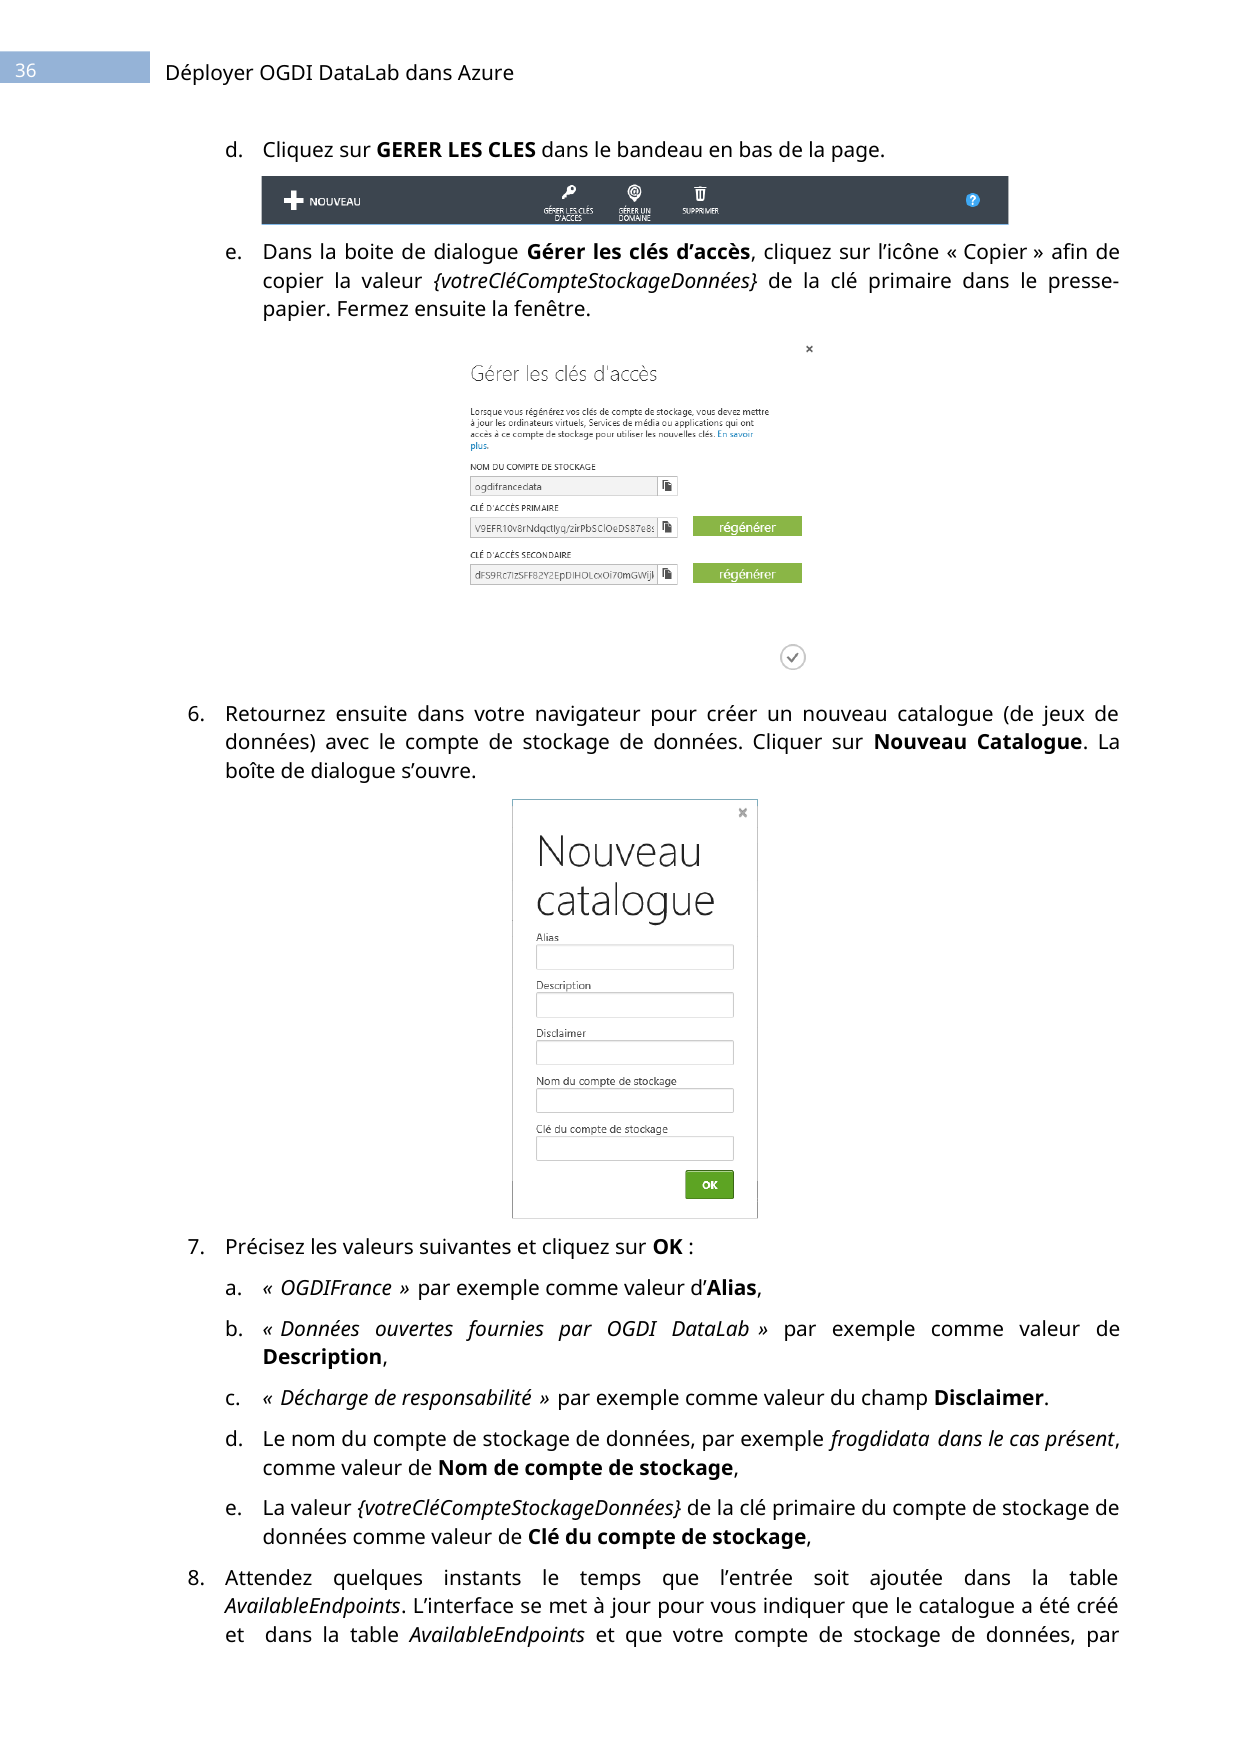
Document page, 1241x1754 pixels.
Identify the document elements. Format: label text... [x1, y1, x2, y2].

list Dans la boite de dialogue Gérer les clés d’accès, cliquez sur l’icône « Copier » afin de copier la valeur {votreCléCompteStockageDonnées} de la clé primaire dans le presse-papier. Fermez ensuite la fenêtre. [225, 237, 1120, 323]
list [187, 1563, 1120, 1648]
list Cliquez sur GERER LES CLES dans le bandeau en bas de la page. [225, 135, 1120, 163]
list Retournez ensuite dans votre navigateur pour créer un nouveau catalogue (de jeux de données) avec le compte de stockage de données. Cliquer sur Nouveau Catalogue. La boîte de dialogue s’ouvre. [187, 699, 1120, 784]
list « Décharge de responsabilité » par exemple comme valeur du champ Disclaimer. [225, 1383, 1120, 1412]
list « OGDIFrance » par exemple comme valeur d’Alias, [225, 1273, 1120, 1301]
list La valeur {votreCléCompteStockageDonnées} de la clé primaire du compte de stockage de données comme valeur de Clé du compte de stockage, [225, 1493, 1120, 1550]
picture [509, 796, 761, 1220]
list « Données ouvertes fournies par OGDI DataLab » par exemple comme valeur de Description, [225, 1314, 1120, 1371]
picture [261, 176, 1009, 225]
list Précisez les valeurs suivantes et cliquez sur OK : [187, 1232, 1120, 1260]
list Le nom du compte de stockage de données, par exemple frogdidata dans le cas présent, comme valeur de Nom de compte de stockage, [225, 1424, 1120, 1481]
picture [448, 335, 822, 687]
